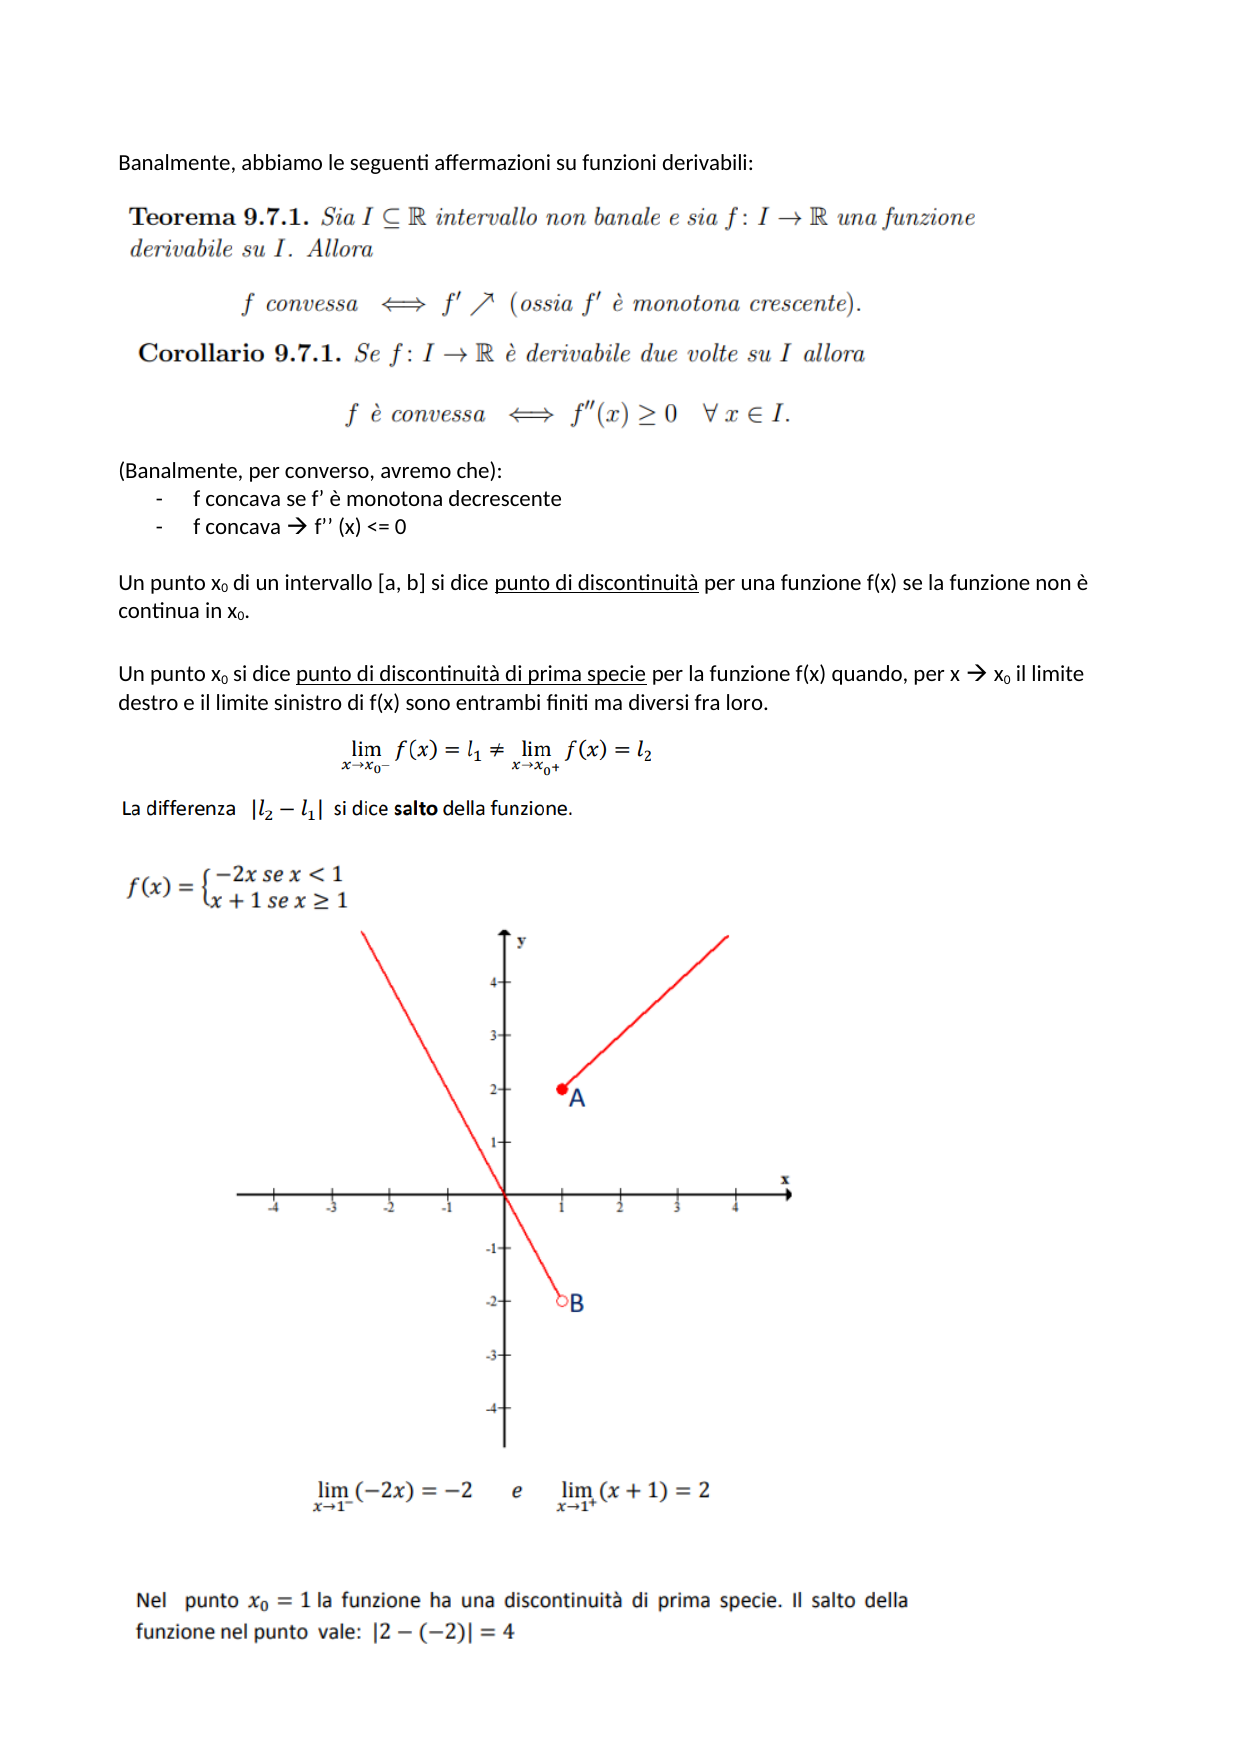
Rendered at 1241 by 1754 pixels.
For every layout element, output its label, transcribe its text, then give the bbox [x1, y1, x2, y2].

text Banalmente, abbiamo le seguenti affermazioni su funzioni derivabili: [118, 148, 1122, 176]
picture [118, 845, 813, 1535]
text (Banalmente, per converso, avremo che): [118, 456, 1122, 484]
text Un punto x0 si dice punto di discontinuità di prima specie per la funzione f(x) quando, per x x0 il limite destro e il limite sinistro di f(x) sono entrambi finiti ma diversi fra loro. [118, 659, 1122, 716]
list f concava f’’ (x) <= 0 [156, 512, 1122, 540]
picture [118, 1572, 925, 1664]
list f concava se f’ è monotona decrescente [156, 484, 1122, 512]
picture [118, 719, 689, 827]
text Un punto x0 di un intervallo [a, b] si dice punto di discontinuità per una funzione f(x) se la funzione non è continua in x0. [118, 568, 1122, 624]
picture [117, 191, 993, 440]
